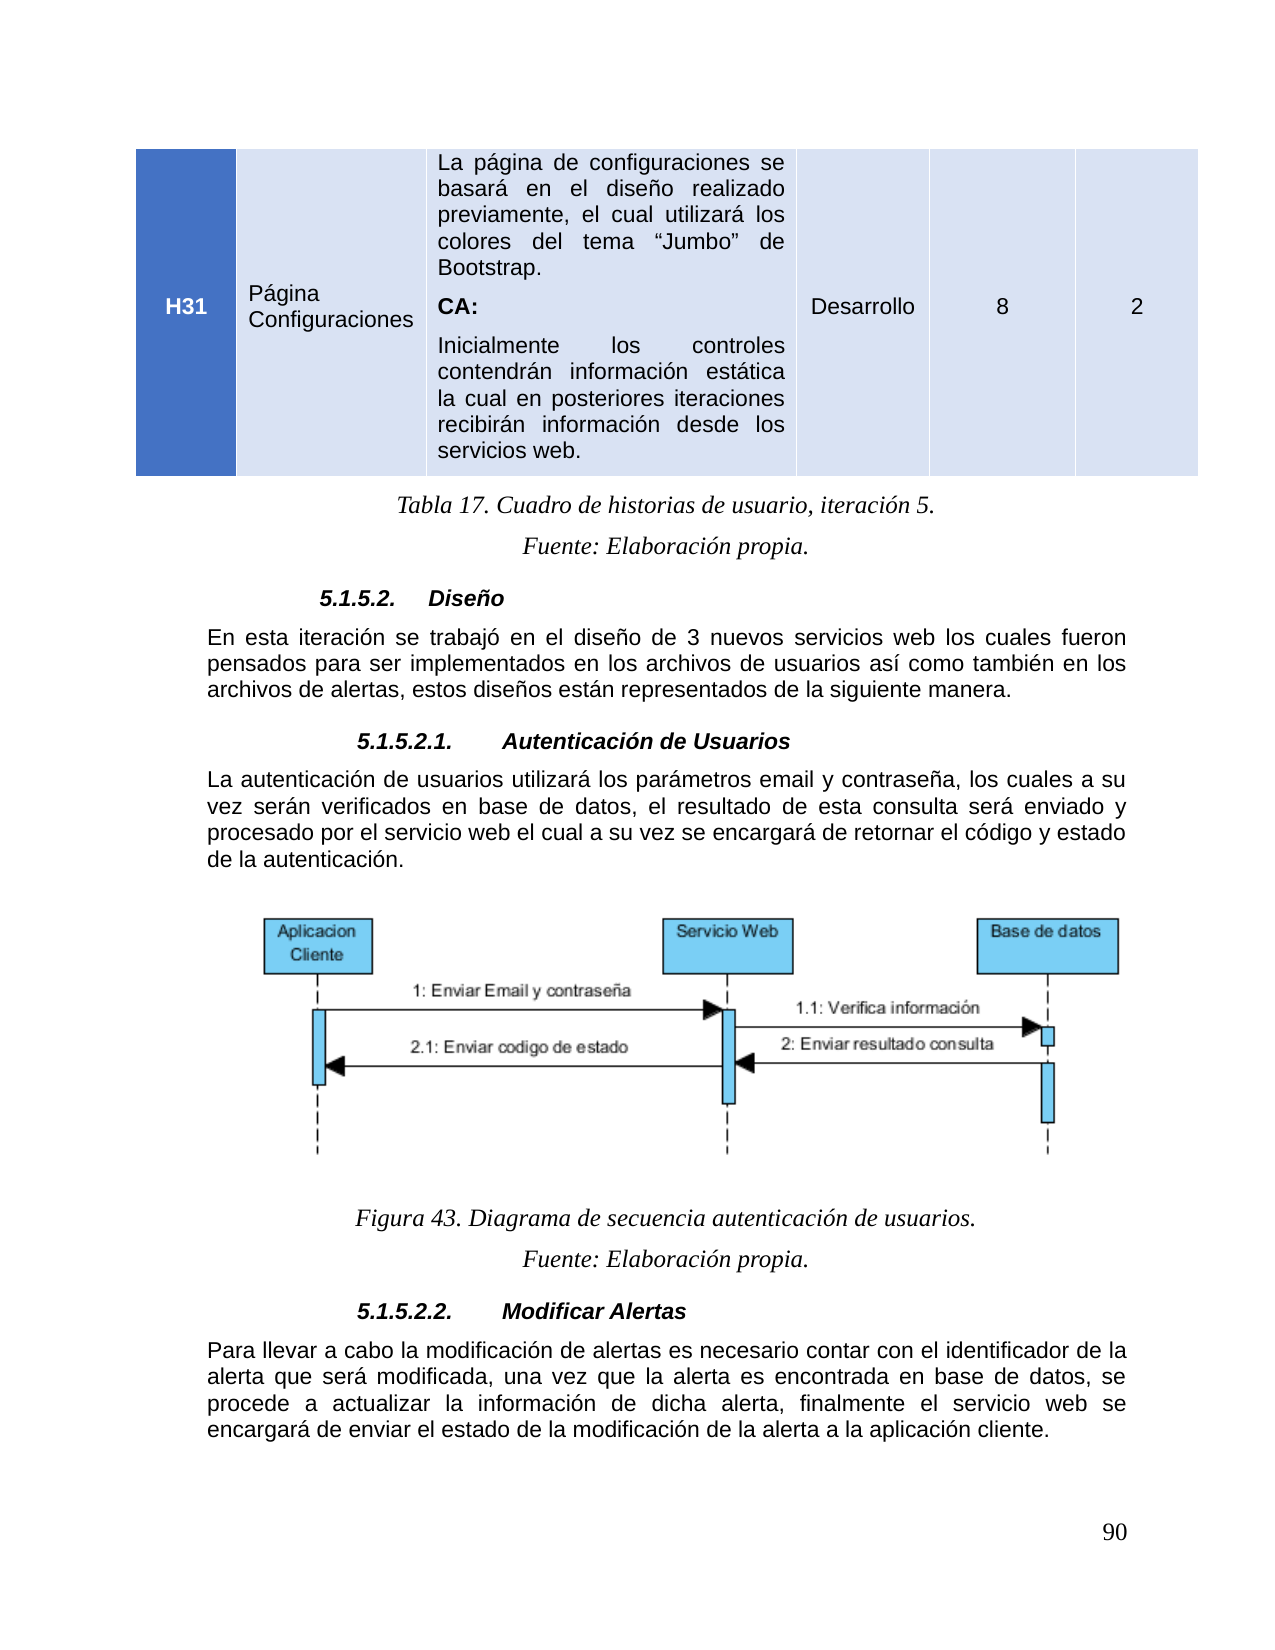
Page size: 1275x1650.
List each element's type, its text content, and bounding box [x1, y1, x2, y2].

subtitle Diseño [319, 585, 1127, 611]
text Fuente: Elaboración propia. [207, 1244, 1127, 1273]
subtitle Autenticación de Usuarios [357, 728, 1127, 754]
text En esta iteración se trabajó en el diseño de 3 nuevos servicios web los cuales fueron pensados para ser implementados en los archivos de usuarios así como también en los archivos de alertas, estos diseños están representados de la siguiente manera. [207, 623, 1127, 703]
text Fuente: Elaboración propia. [207, 531, 1127, 560]
table_header H31 [136, 149, 236, 476]
table_header Página Configuraciones [237, 149, 426, 476]
text La autenticación de usuarios utilizará los parámetros email y contraseña, los cuales a su vez serán verificados en base de datos, el resultado de esta consulta será enviado y procesado por el servicio web el cual a su vez se encargará de retornar el código y estado de la autenticación. [207, 766, 1127, 872]
table_header 8 [930, 149, 1075, 476]
subtitle Modificar Alertas [357, 1298, 1127, 1324]
text Tabla 17. Cuadro de historias de usuario, iteración 5. [207, 490, 1127, 518]
table_header La página de configuraciones se basará en el diseño realizado previamente, el cual utilizará los colores del tema “Jumbo” de Bootstrap. CA: Inicialmente los controles contendrán información estática la cual en posteriores iteraciones recibirán información desde los servicios web. [427, 149, 796, 476]
picture [206, 884, 1174, 1191]
text Figura 43. Diagrama de secuencia autenticación de usuarios. [207, 1203, 1127, 1232]
table_header Desarrollo [797, 149, 929, 476]
table_header 2 [1076, 149, 1198, 476]
text Para llevar a cabo la modificación de alertas es necesario contar con el identificador de la alerta que será modificada, una vez que la alerta es encontrada en base de datos, se procede a actualizar la información de dicha alerta, finalmente el servicio web se encargará de enviar el estado de la modificación de la alerta a la aplicación cliente. [207, 1337, 1127, 1442]
